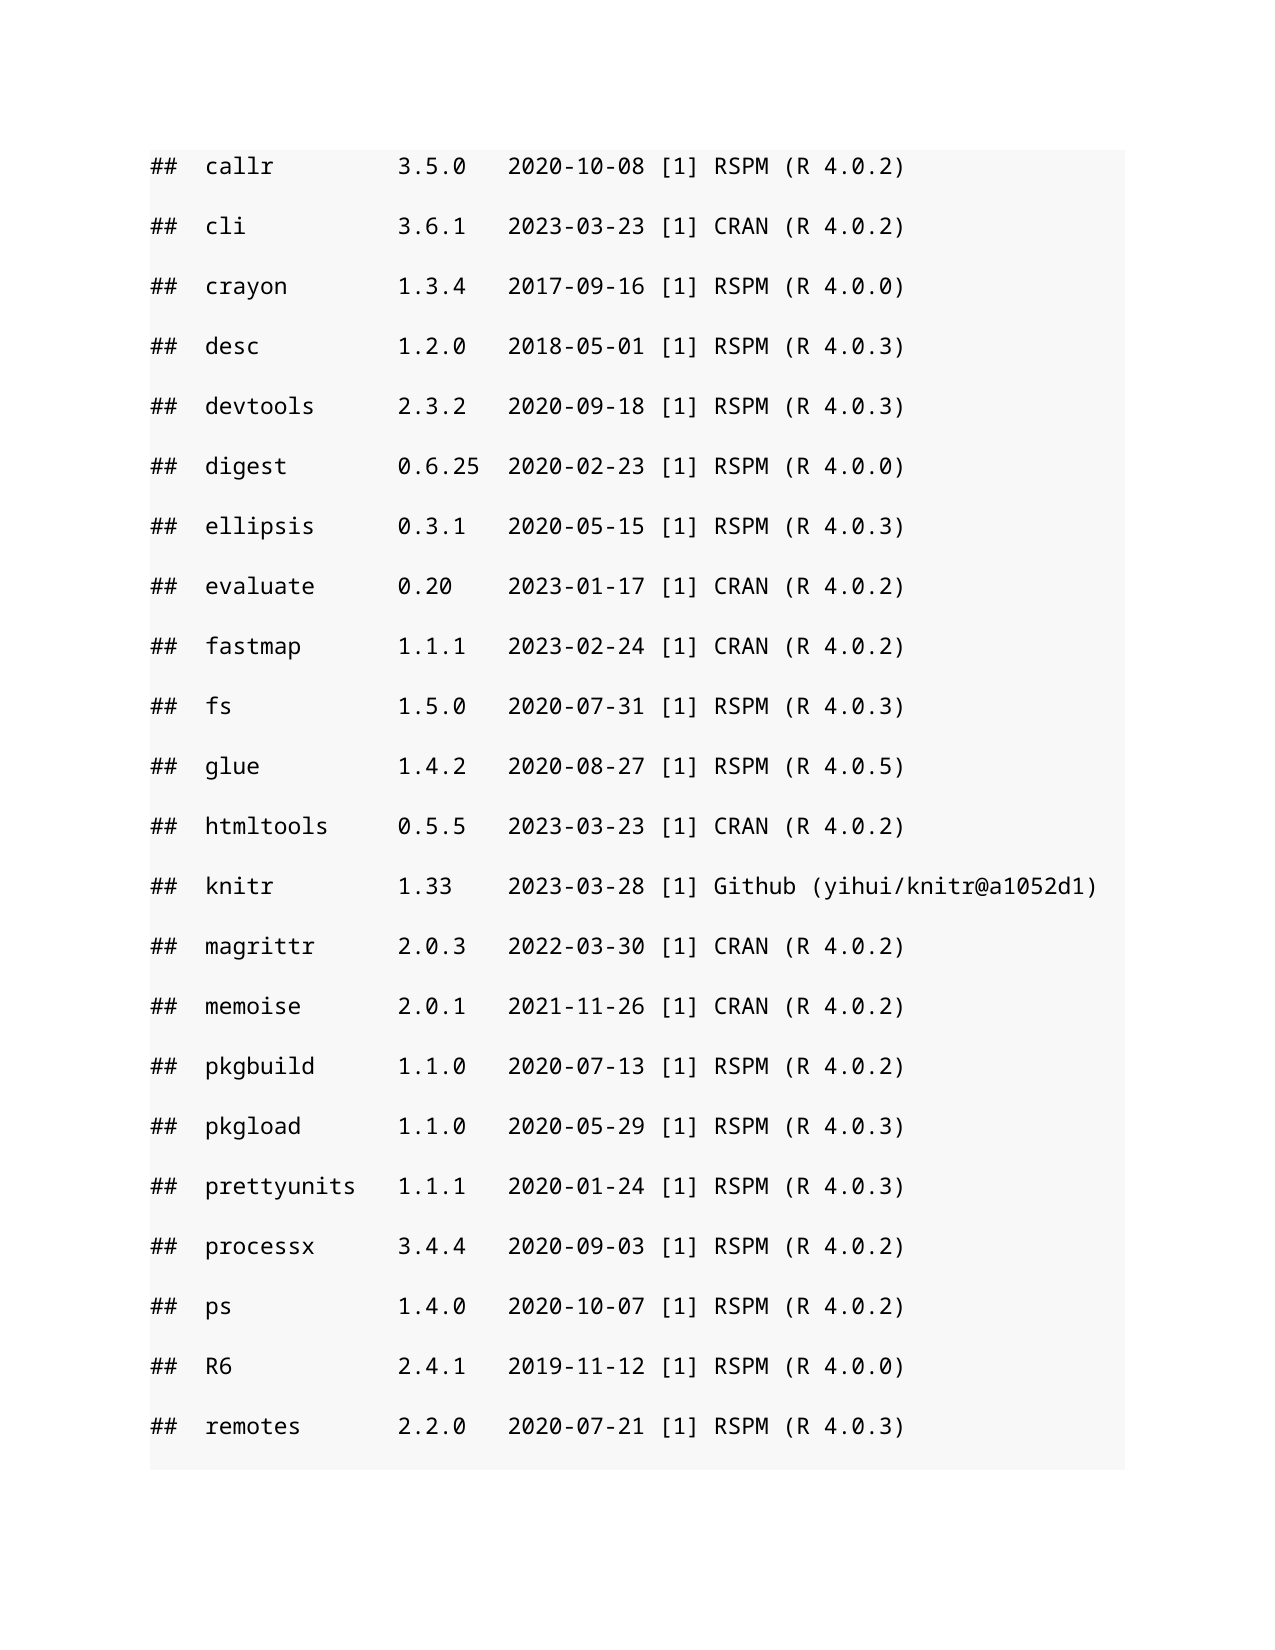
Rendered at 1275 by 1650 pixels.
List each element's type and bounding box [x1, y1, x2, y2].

text [150, 150, 1125, 1470]
